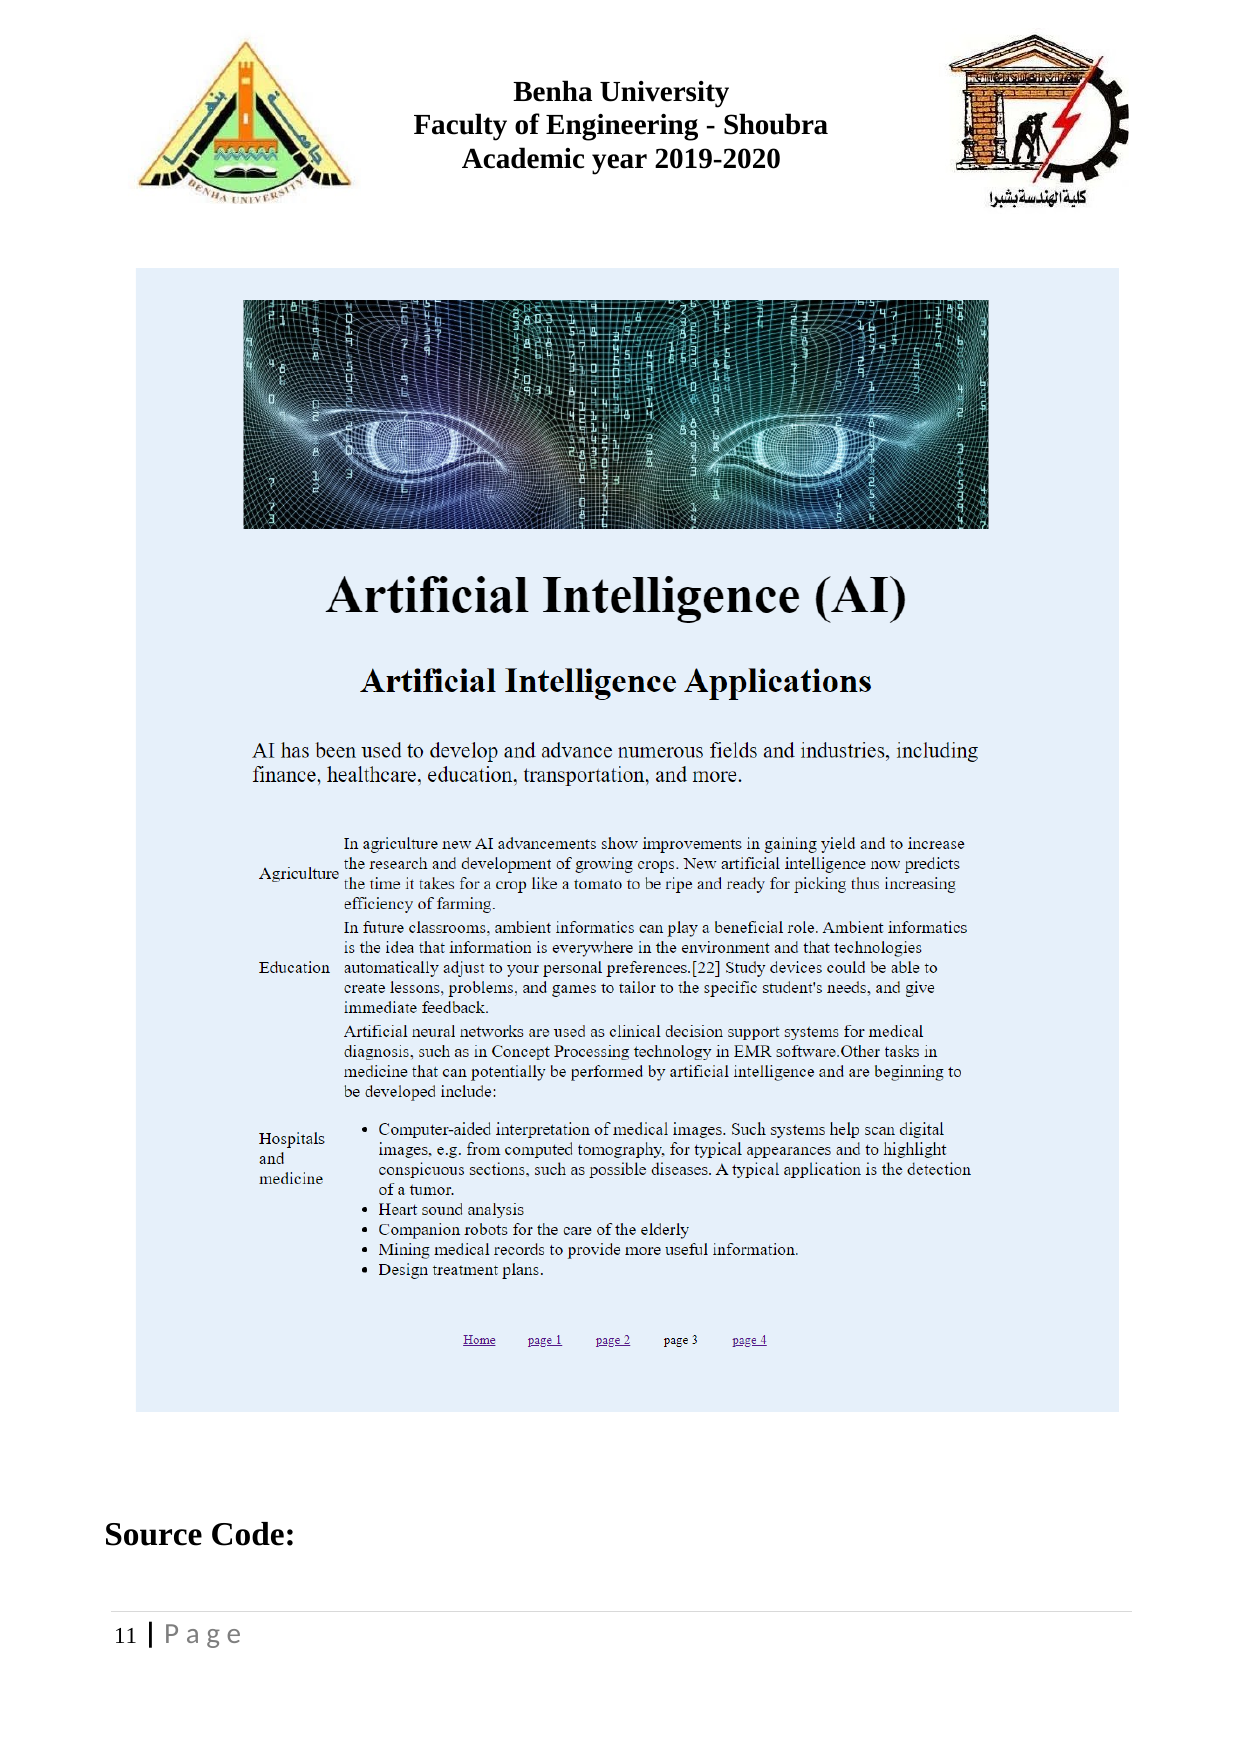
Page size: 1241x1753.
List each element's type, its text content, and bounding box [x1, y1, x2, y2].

subtitle Source Code: [29, 1514, 1151, 1552]
picture [127, 30, 362, 204]
picture [938, 28, 1129, 214]
picture [135, 268, 1119, 1412]
